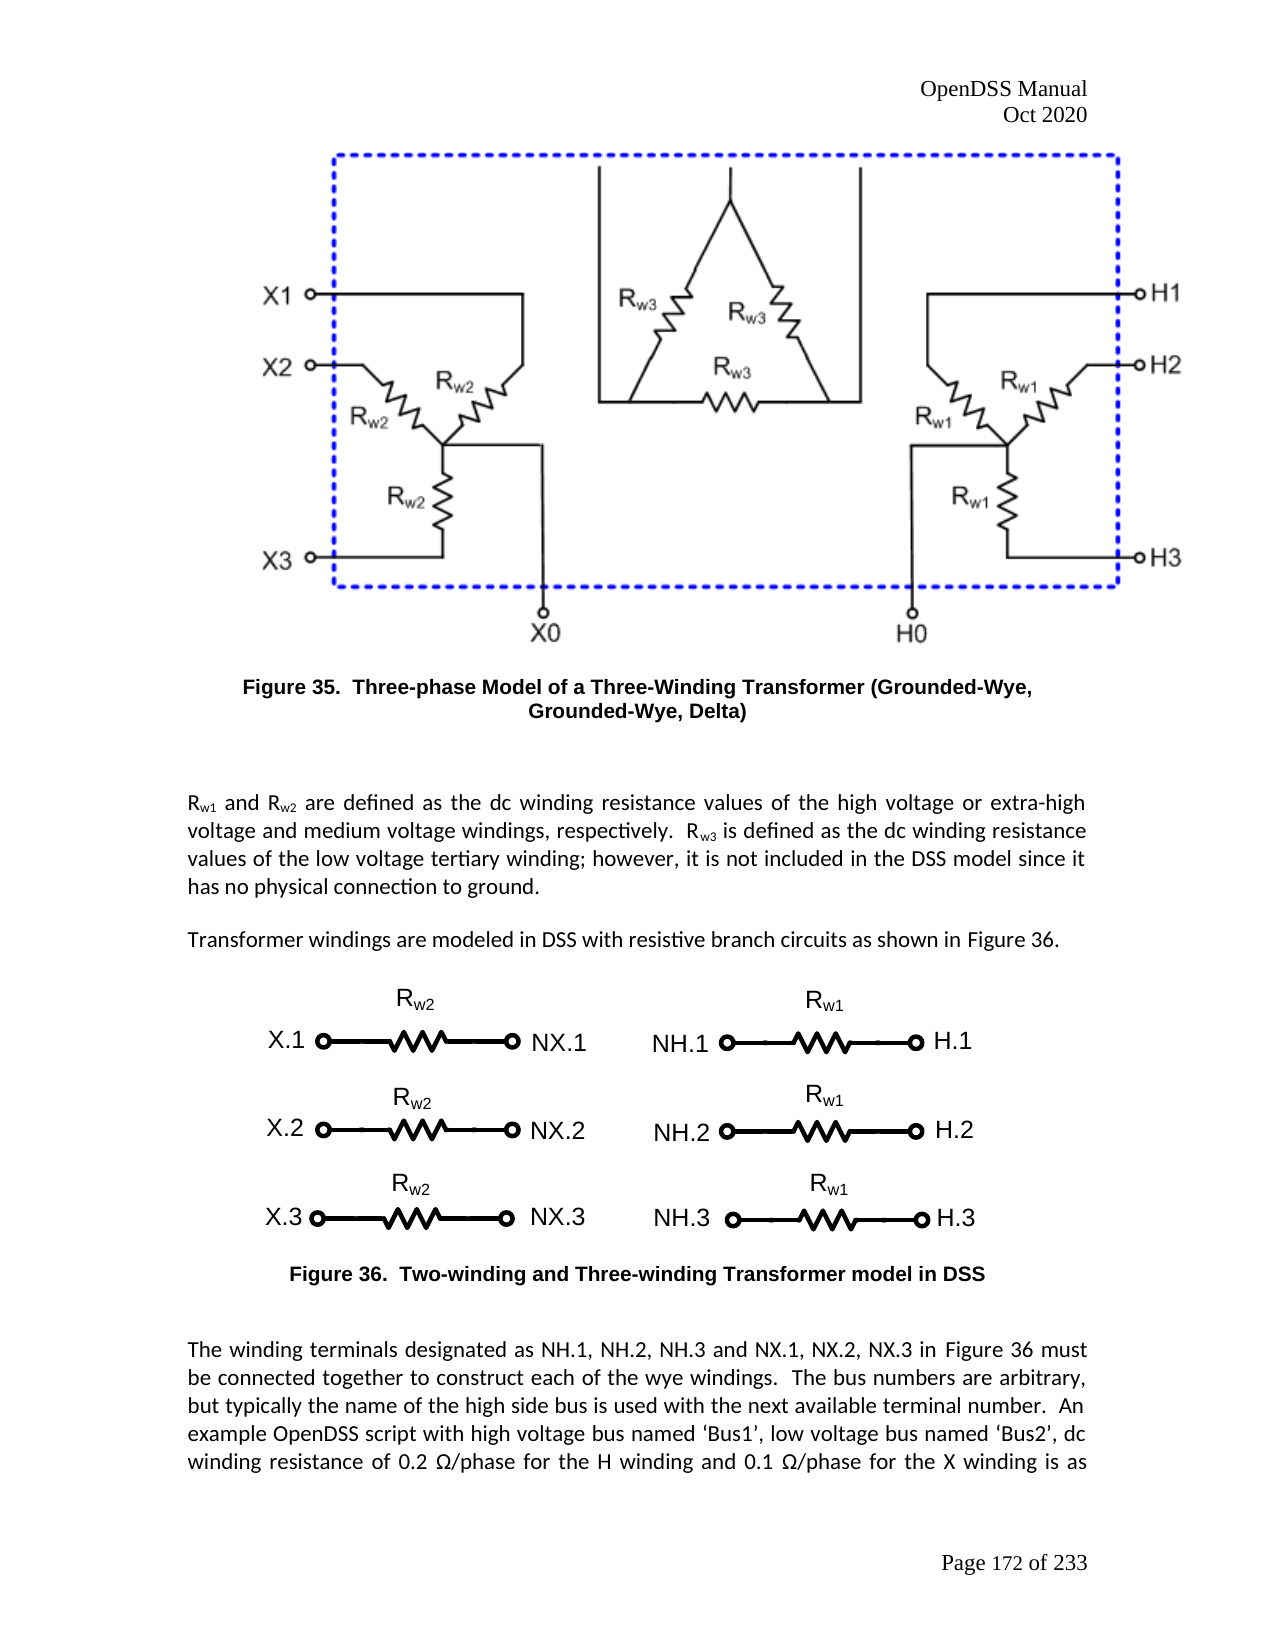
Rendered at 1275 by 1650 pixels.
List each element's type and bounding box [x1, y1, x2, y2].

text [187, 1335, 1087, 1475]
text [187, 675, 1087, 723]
picture [262, 152, 1183, 650]
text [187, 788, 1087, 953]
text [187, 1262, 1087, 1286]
